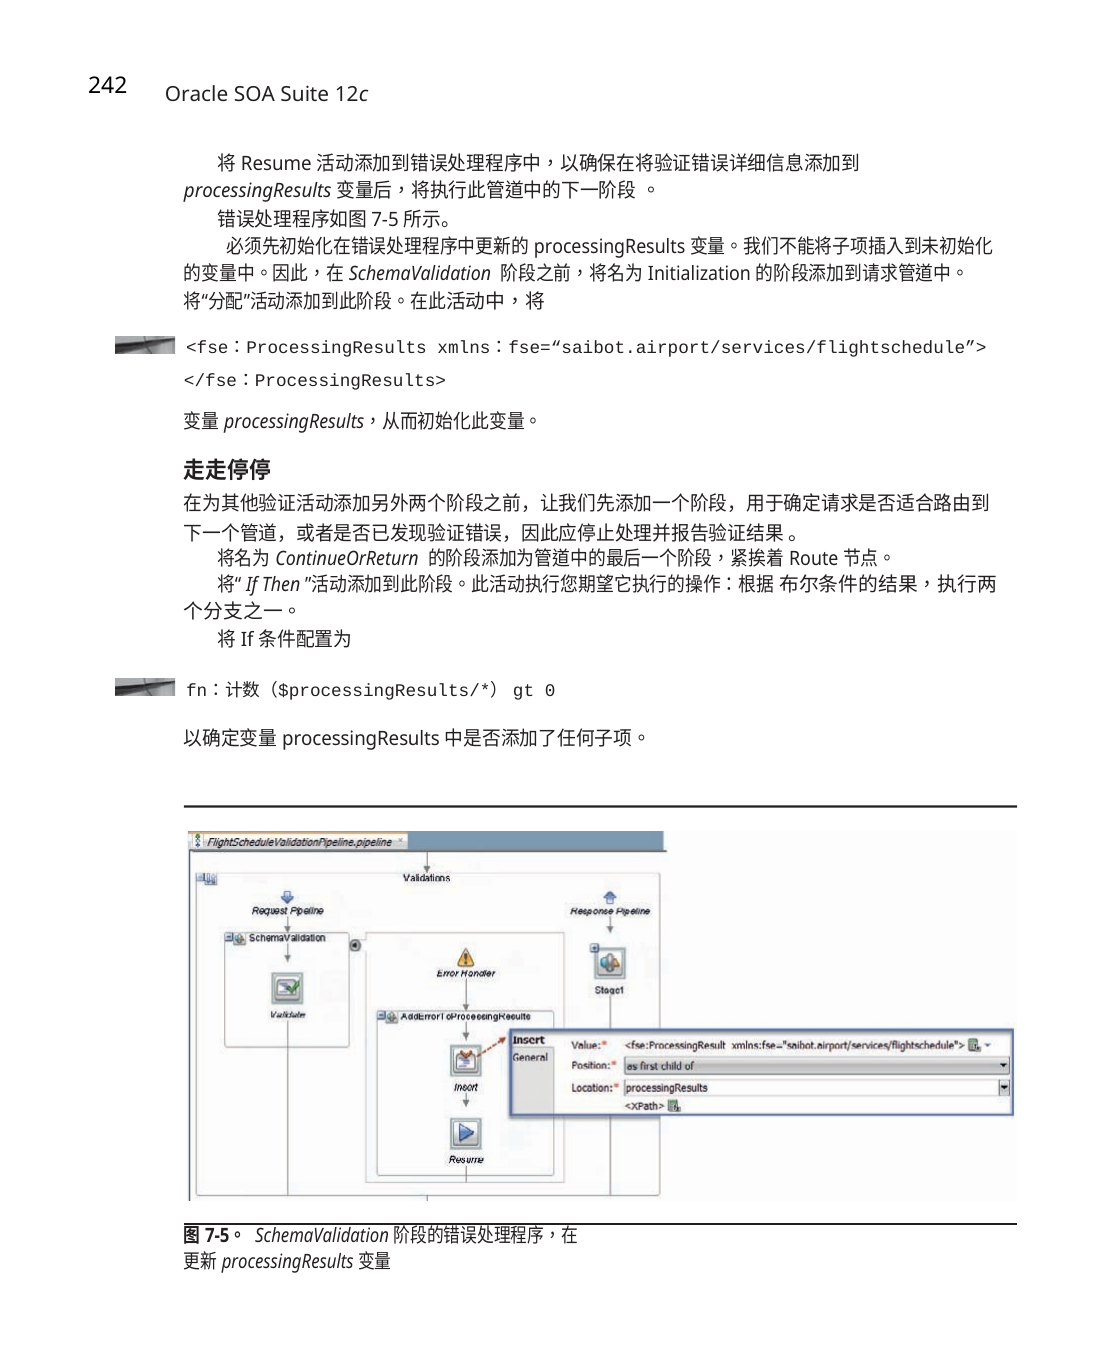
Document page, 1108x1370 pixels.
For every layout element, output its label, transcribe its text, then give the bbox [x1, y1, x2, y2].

text 将 Resume 活动添加到错误处理程序中，以确保在将验证错误详细信息添加到 processingResults 变量后，将执行此管道中的下一阶段 。 [184, 149, 992, 203]
text fn：计数（$processingResults/*） gt 0 [115, 677, 1107, 708]
text 将 If 条件配置为 [217, 626, 1107, 653]
picture [115, 336, 176, 354]
text 图 7-5。 SchemaValidation 阶段的错误处理程序，在 [184, 1218, 1107, 1247]
text 必须先初始化在错误处理程序中更新的 processingResults 变量。我们不能将子项插入到未初始化的变量中。因此，在 SchemaValidation 阶段之前，将名为 Initialization 的阶段添加到请求管道中。将“分配”活动添加到此阶段。在此活动中，将 [184, 232, 1009, 314]
text 以确定变量 processingResults 中是否添加了任何子项。 [184, 724, 1107, 751]
text <fse：ProcessingResults xmlns：fse=“saibot.airport/services/flightschedule”> [115, 334, 1107, 366]
text 更新 processingResults 变量 [184, 1247, 1107, 1274]
subtitle 走走停停 [184, 452, 1107, 486]
picture [187, 831, 1017, 1201]
text 变量 processingResults，从而初始化此变量。 [184, 407, 1107, 434]
text 错误处理程序如图 7-5 所示。 [217, 203, 1107, 232]
text 在为其他验证活动添加另外两个阶段之前，让我们先添加一个阶段，用于确定请求是否适合路由到下一个管道，或者是否已发现验证错误，因此应停止处理并报告验证结果 。 [184, 488, 1005, 546]
text </fse：ProcessingResults> [184, 367, 1107, 391]
text 将名为 ContinueOrReturn 的阶段添加为管道中的最后一个阶段，紧挨着 Route 节点。 [217, 547, 1107, 570]
text 将“ If Then ”活动添加到此阶段。此活动执行您期望它执行的操作：根据 布尔条件的结果，执行两个分支之一。 [184, 570, 1014, 625]
picture [115, 678, 176, 696]
